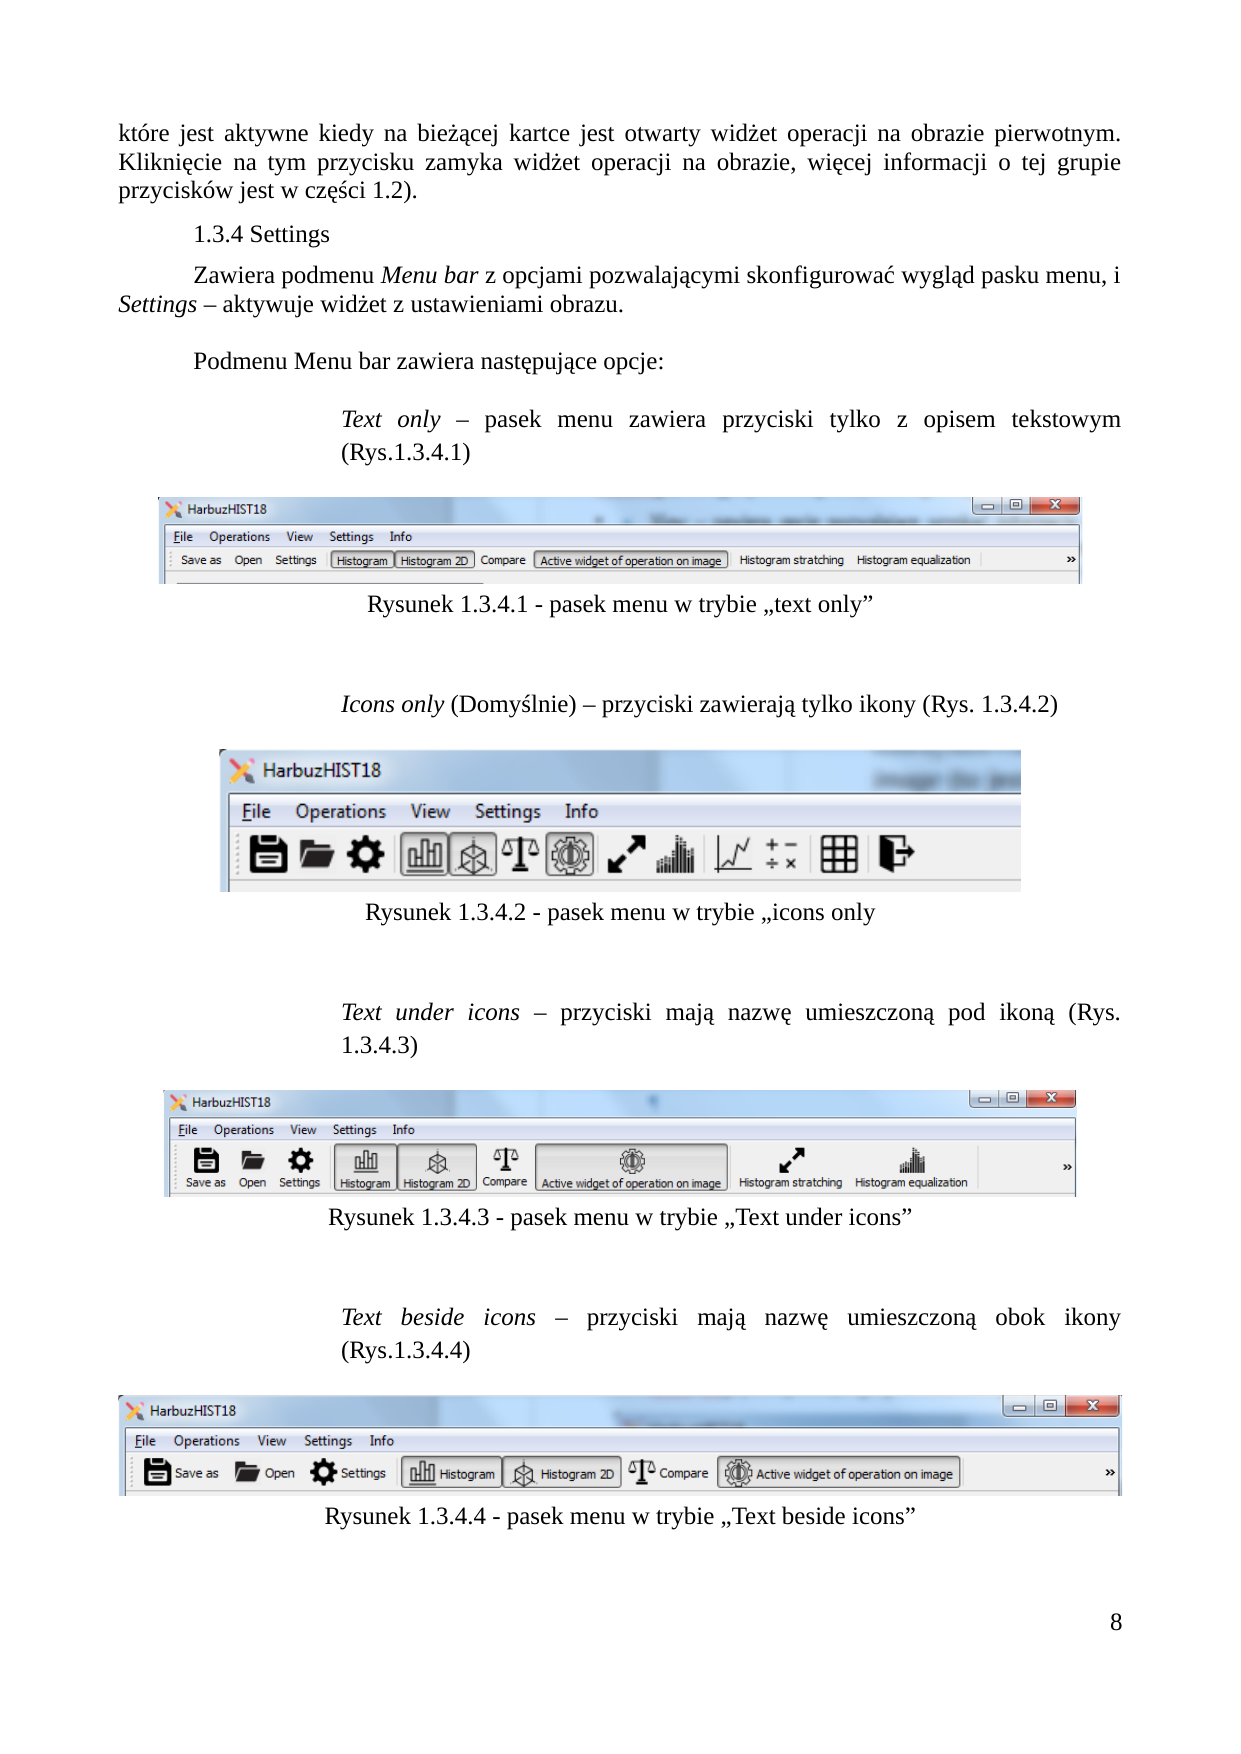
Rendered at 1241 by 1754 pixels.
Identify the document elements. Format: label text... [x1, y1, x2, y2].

picture [219, 749, 1021, 892]
list Text only – pasek menu zawiera przyciski tylko z opisem tekstowym (Rys.1.3.4.1) [341, 404, 1122, 466]
subtitle 1.3.4 Settings [118, 219, 1122, 248]
list Text beside icons – przyciski mają nazwę umieszczoną obok ikony (Rys.1.3.4.4) [341, 1302, 1122, 1363]
picture [163, 1090, 1077, 1197]
list Icons only (Domyślnie) – przyciski zawierają tylko ikony (Rys. 1.3.4.2) [341, 689, 1122, 718]
text Zawiera podmenu Menu bar z opcjami pozwalającymi skonfigurować wygląd pasku menu, i Settings – aktywuje widżet z ustawieniami obrazu. [118, 260, 1122, 318]
picture [118, 1395, 1123, 1496]
list Text under icons – przyciski mają nazwę umieszczoną pod ikoną (Rys. 1.3.4.3) [341, 997, 1122, 1058]
picture [158, 497, 1083, 584]
text Podmenu Menu bar zawiera następujące opcje: [118, 346, 1122, 375]
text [118, 118, 1122, 204]
